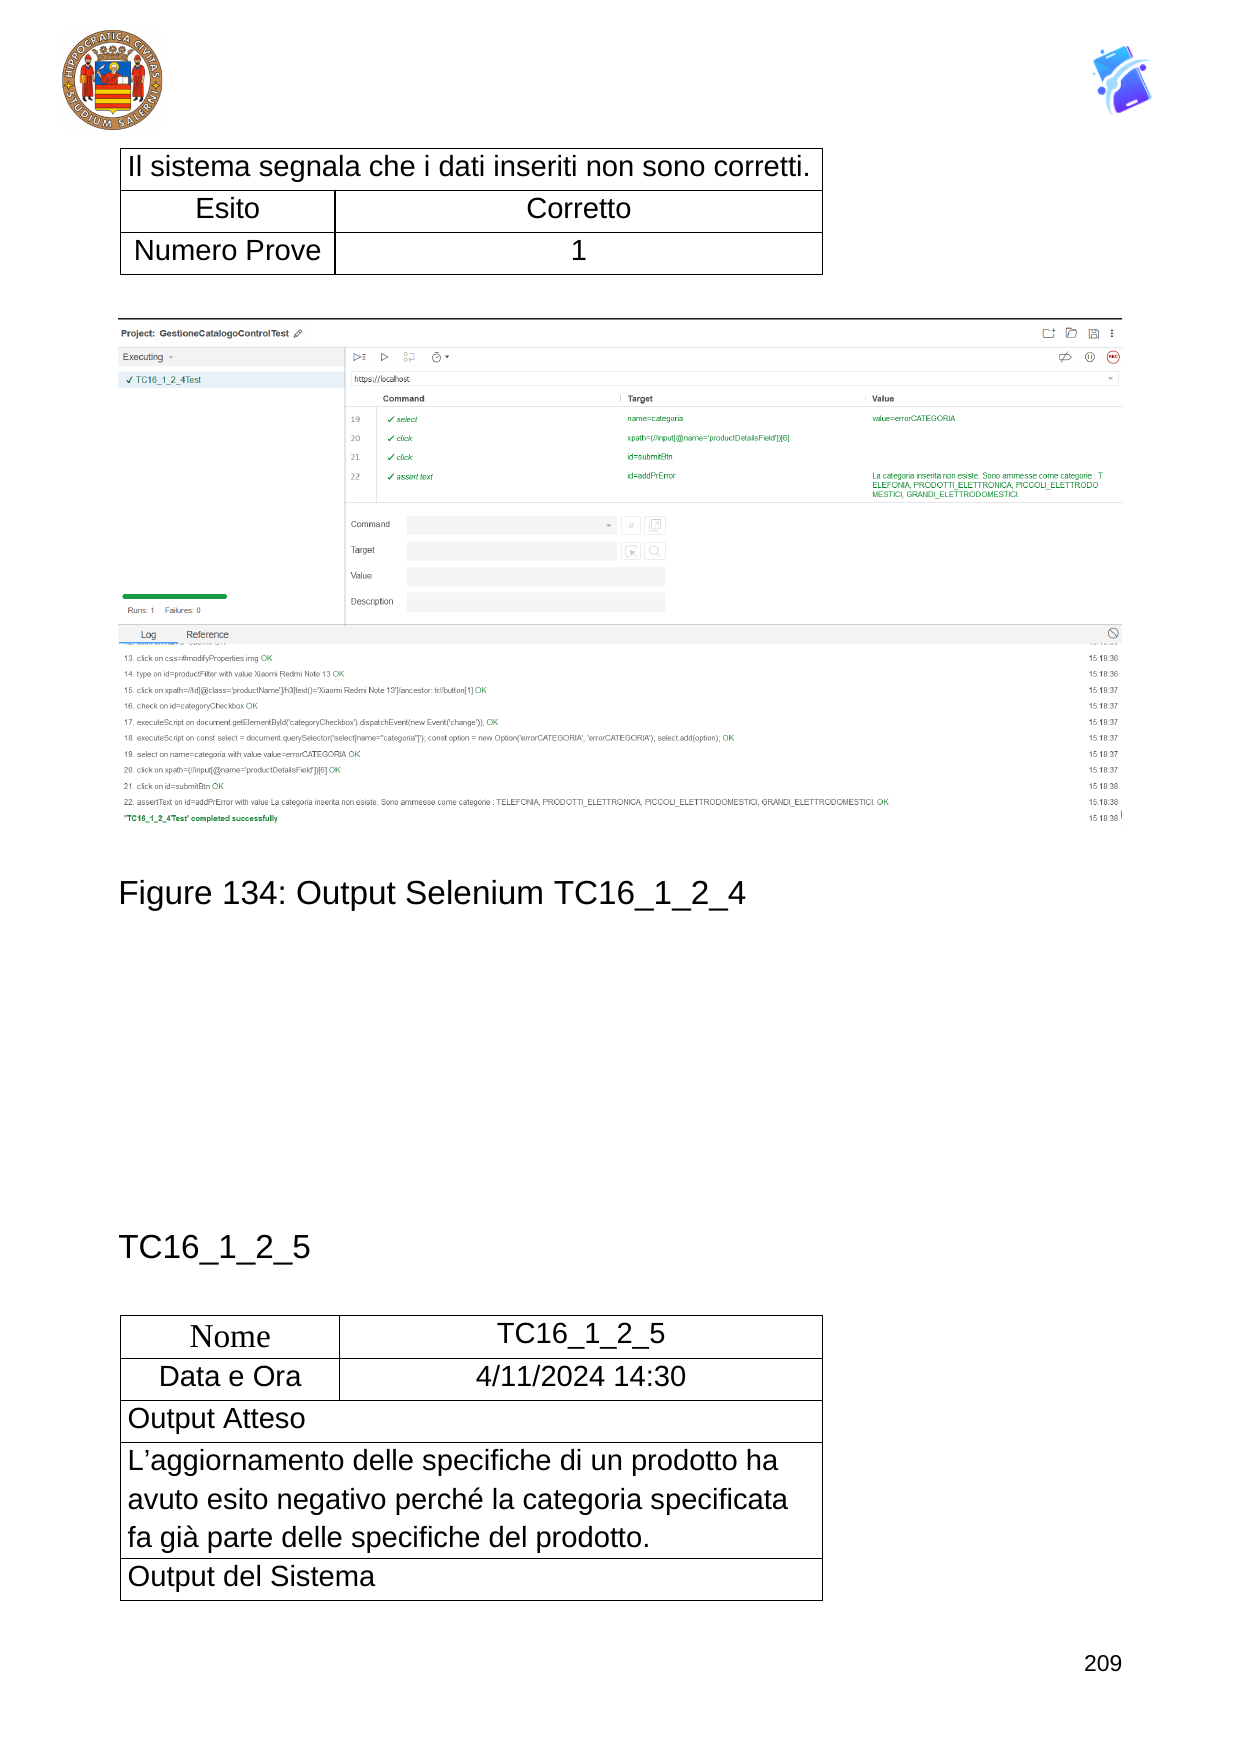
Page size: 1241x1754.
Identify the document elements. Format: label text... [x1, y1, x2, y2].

text Figure 134: Output Selenium TC16_1_2_4 [118, 873, 1122, 912]
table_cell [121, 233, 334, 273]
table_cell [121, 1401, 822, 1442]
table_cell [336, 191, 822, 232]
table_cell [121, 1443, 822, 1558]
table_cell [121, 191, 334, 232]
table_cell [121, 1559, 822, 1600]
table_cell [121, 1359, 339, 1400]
picture [61, 29, 163, 131]
picture [118, 318, 1123, 826]
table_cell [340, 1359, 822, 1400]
text TC16_1_2_5 [118, 1227, 1122, 1265]
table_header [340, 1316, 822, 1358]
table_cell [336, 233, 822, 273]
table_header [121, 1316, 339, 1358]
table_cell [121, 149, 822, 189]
picture [1066, 25, 1178, 147]
